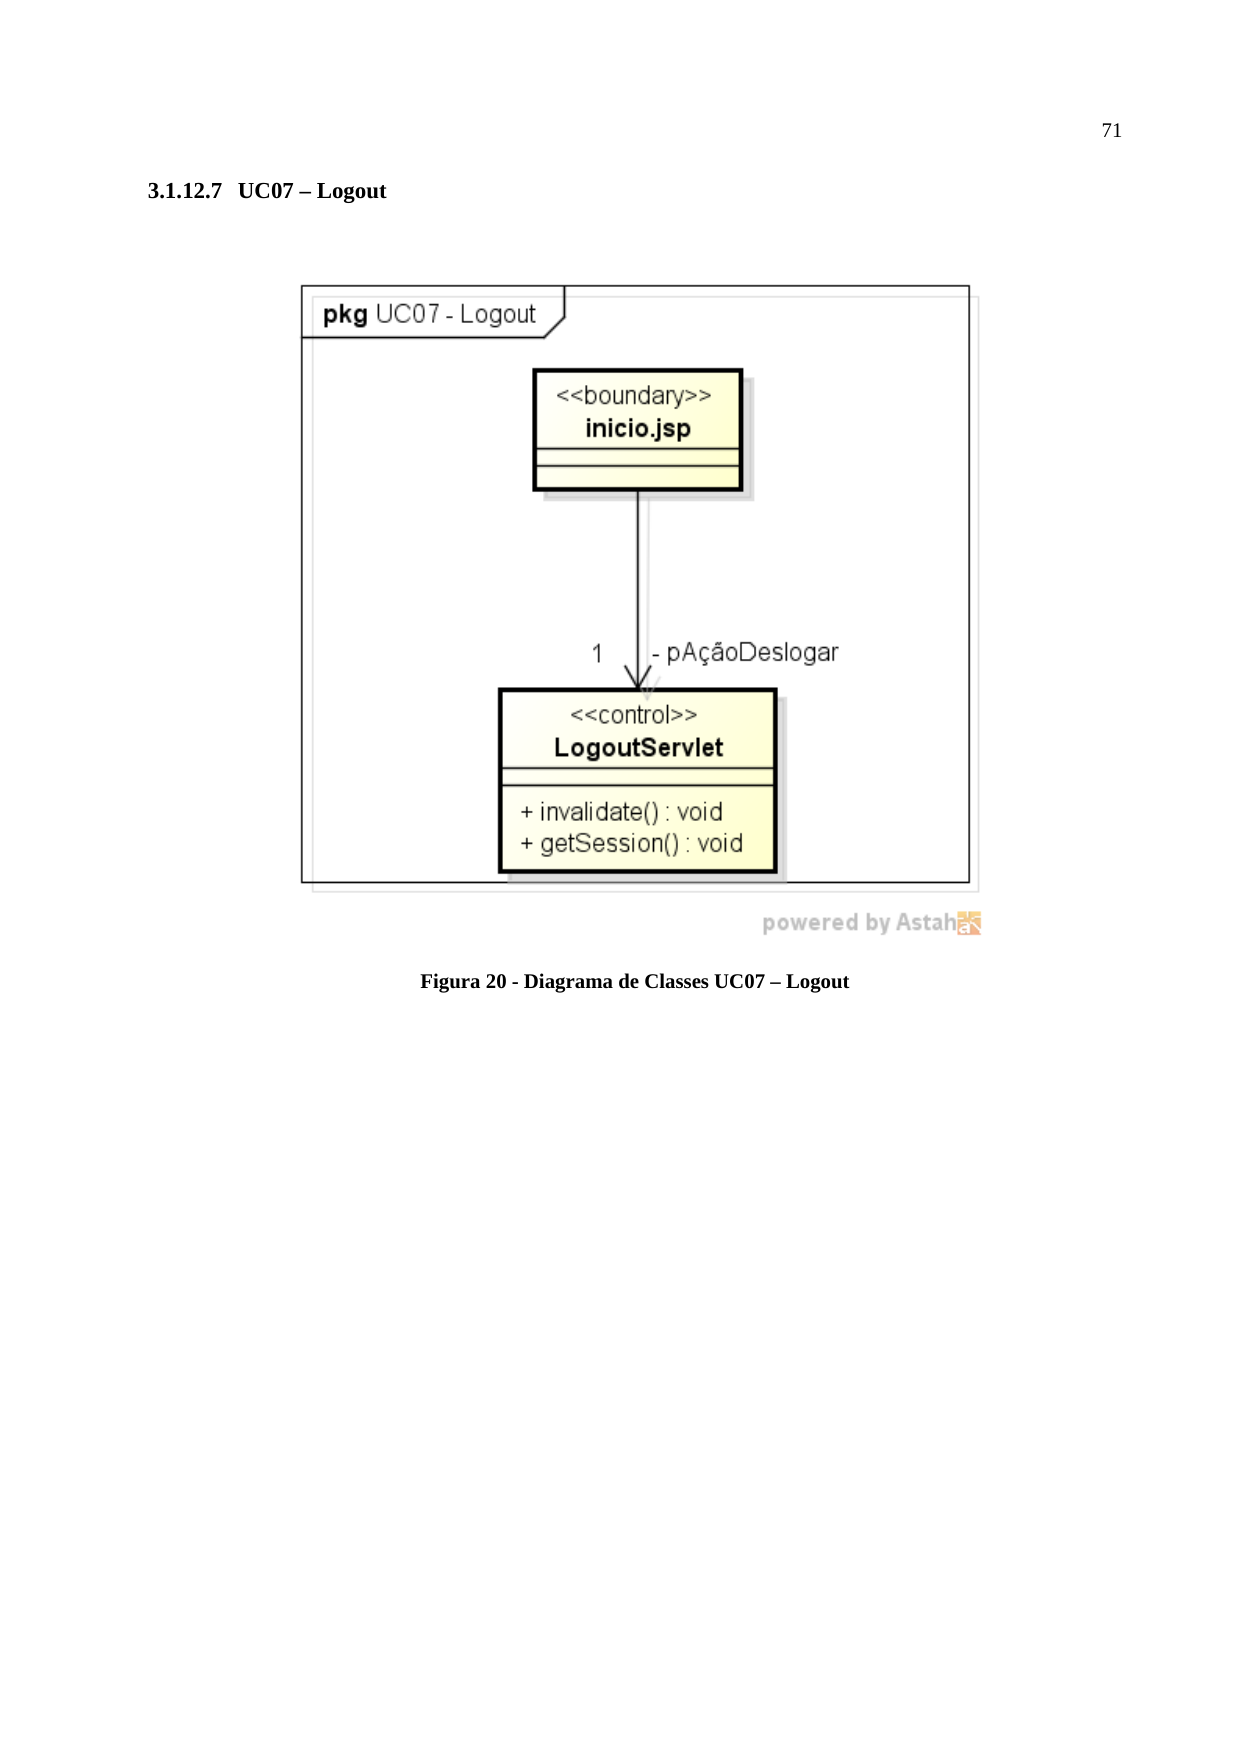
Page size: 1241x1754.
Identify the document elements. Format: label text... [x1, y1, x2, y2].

subtitle UC07 – Logout [148, 177, 1122, 203]
picture [281, 266, 989, 943]
